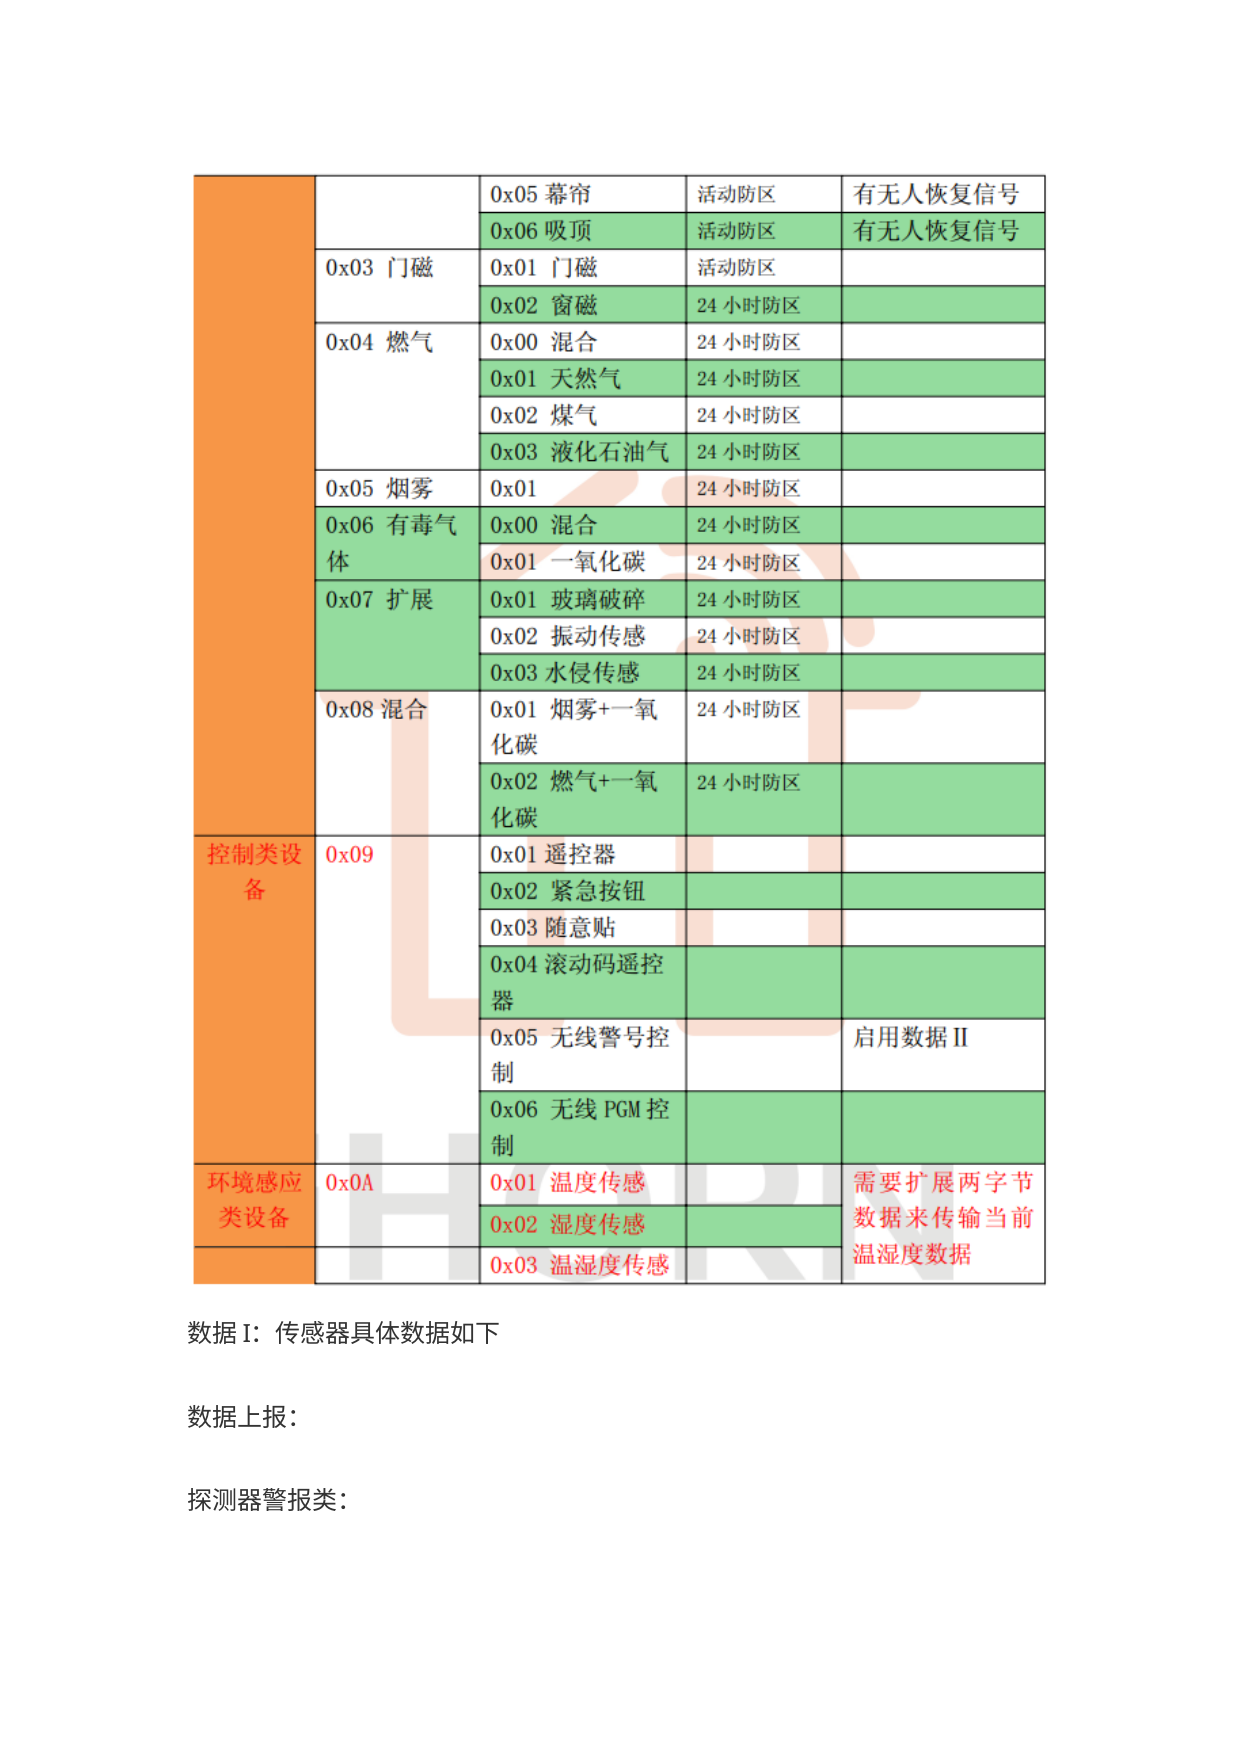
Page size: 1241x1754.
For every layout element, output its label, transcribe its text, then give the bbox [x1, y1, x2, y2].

text 数据上报： [187, 1383, 1053, 1448]
picture [187, 170, 1053, 1291]
text 数据I：传感器具体数据如下 [187, 1299, 1053, 1364]
text 探测器警报类： [187, 1466, 1053, 1531]
